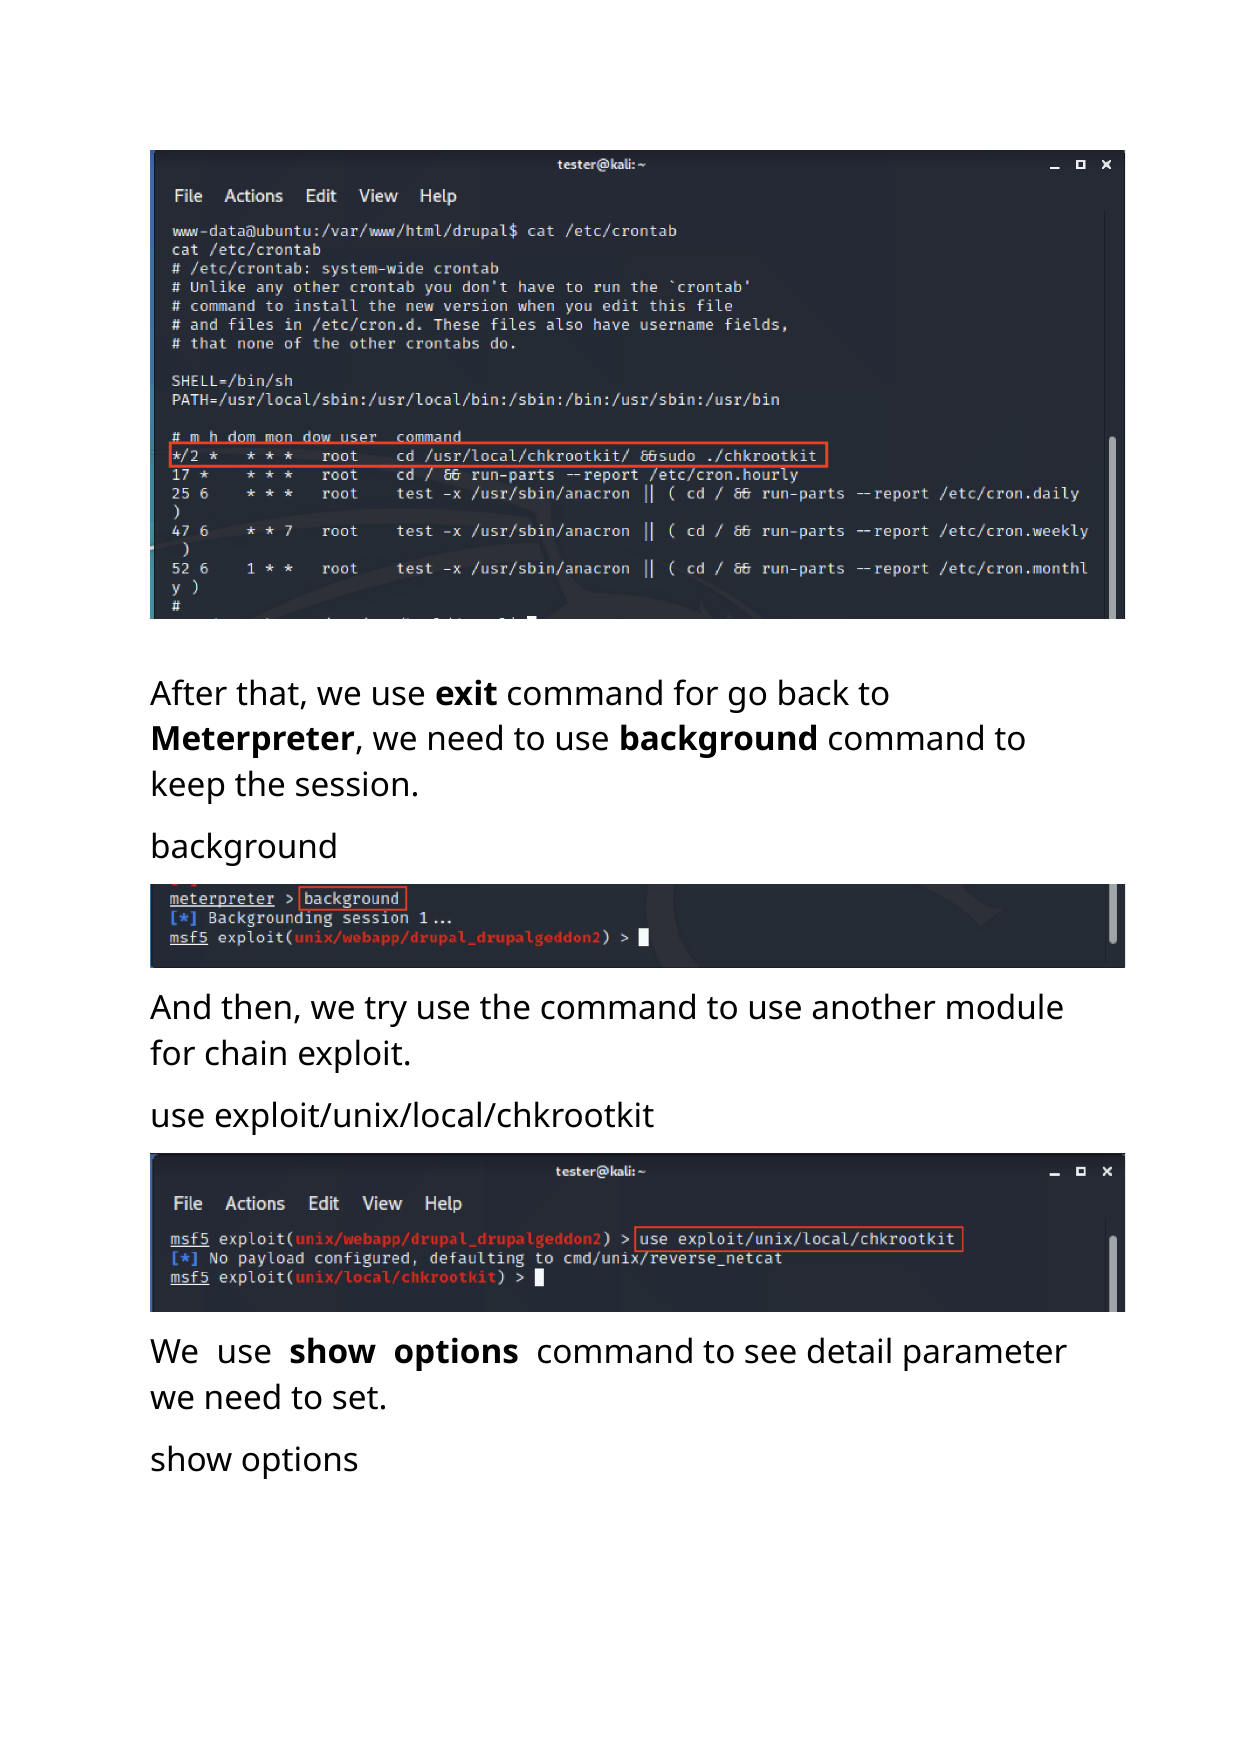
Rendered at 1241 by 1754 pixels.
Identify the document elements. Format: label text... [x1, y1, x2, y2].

text background [150, 822, 1090, 868]
text We use show options command to see detail parameter we need to set. [150, 1328, 1090, 1419]
picture [150, 150, 1125, 619]
picture [150, 884, 1125, 968]
picture [150, 1153, 1125, 1312]
text use exploit/unix/local/chkrootkit [150, 1091, 1090, 1137]
text And then, we try use the command to use another module for chain exploit. [150, 984, 1090, 1075]
text show options [150, 1436, 1090, 1481]
text After that, we use exit command for go back to Meterpreter, we need to use background command to keep the session. [150, 669, 1090, 806]
